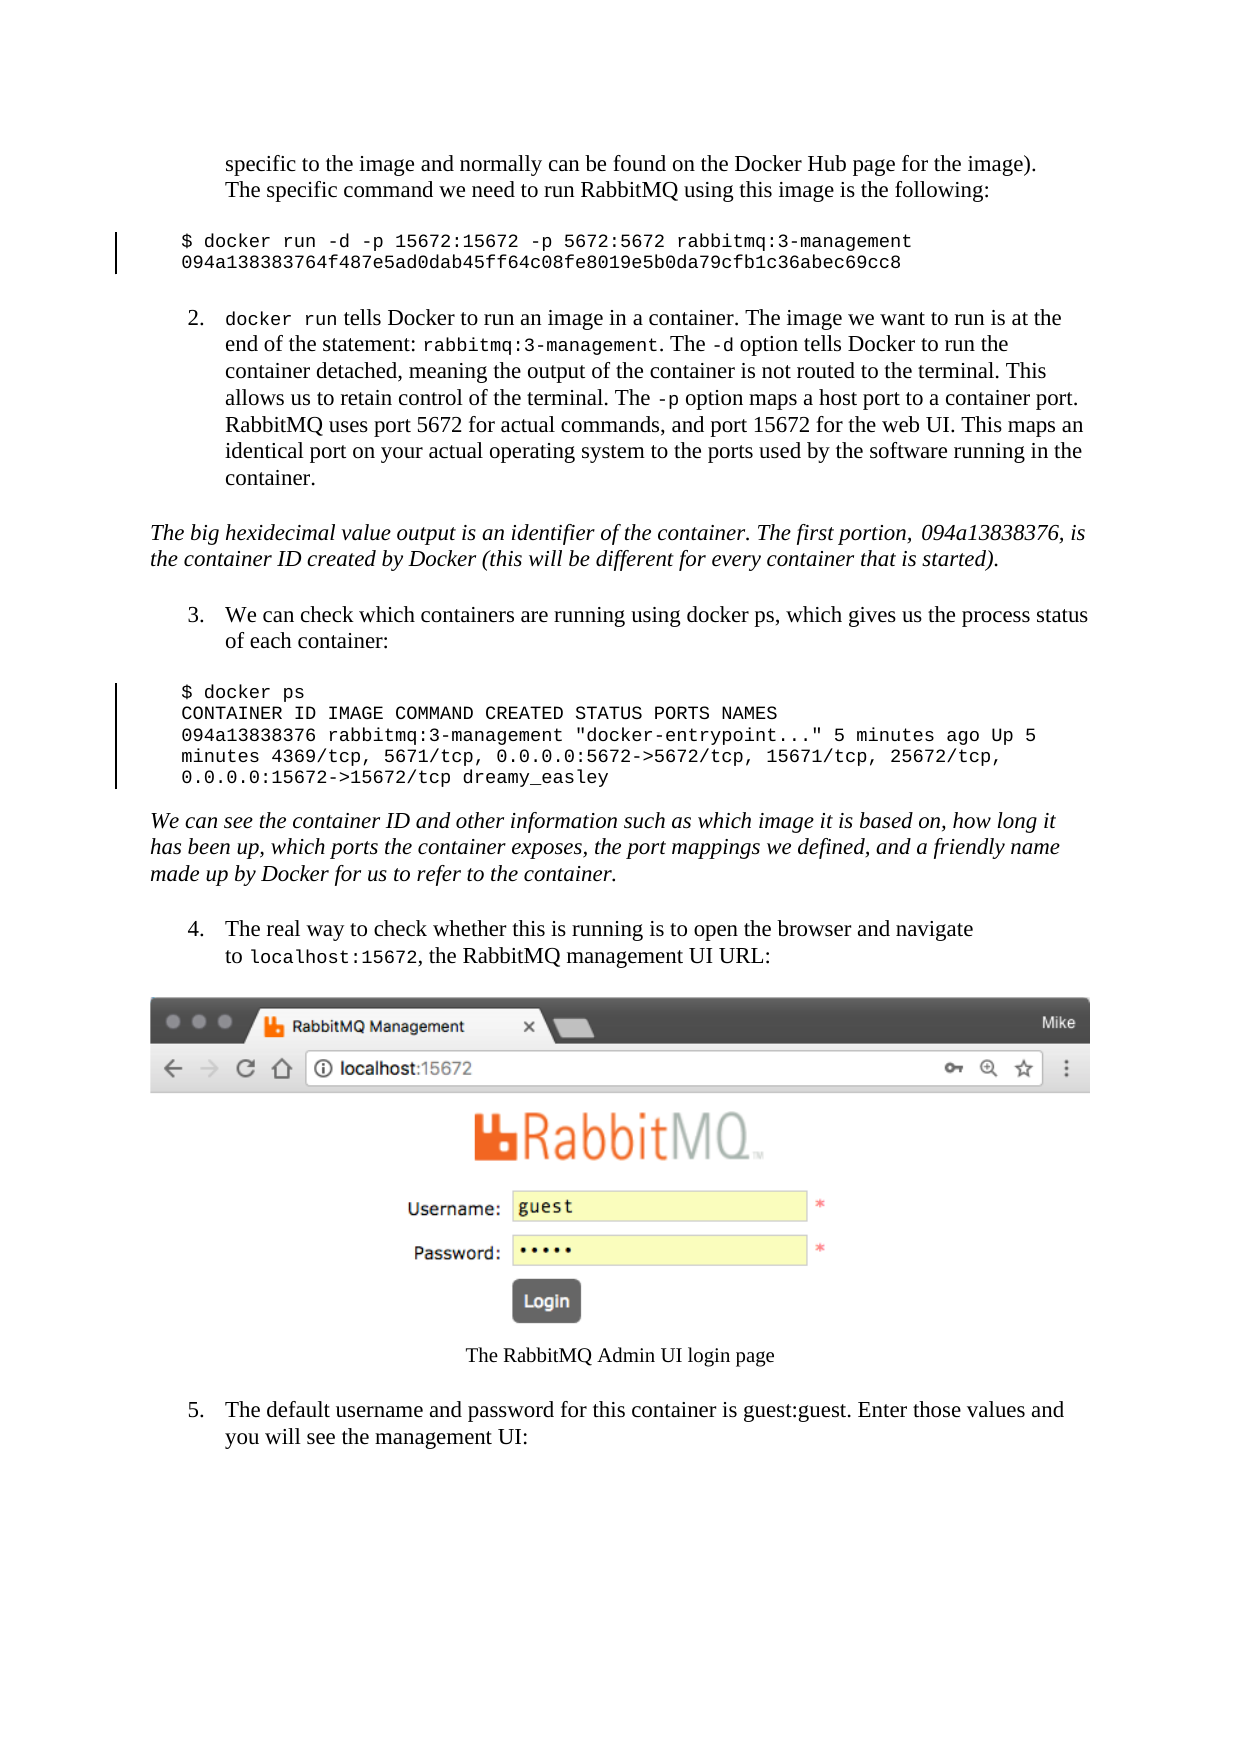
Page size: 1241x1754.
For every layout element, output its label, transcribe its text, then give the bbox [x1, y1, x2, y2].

picture [150, 997, 1090, 1344]
list The real way to check whether this is running is to open the browser and navigate to localhost:15672, the RabbitMQ management UI URL: [187, 915, 1090, 969]
text The big hexidecimal value output is an identifier of the container. The first portion, 094a13838376, is the container ID created by Docker (this will be different for every container that is started). [150, 519, 1090, 572]
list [187, 150, 1090, 203]
text $ docker ps CONTAINER ID IMAGE COMMAND CREATED STATUS PORTS NAMES 094a13838376 rabbitmq:3-management "docker-entrypoint..." 5 minutes ago Up 5 minutes 4369/tcp, 5671/tcp, 0.0.0.0:5672->5672/tcp, 15671/tcp, 25672/tcp, 0.0.0.0:15672->15672/tcp dreamy_easley [117, 683, 1090, 789]
list The default username and password for this container is guest:guest. Enter those values and you will see the management UI: [187, 1397, 1090, 1449]
text We can see the container ID and other information such as which image it is based on, how long it has been up, which ports the container exposes, the port mappings we defined, and a friendly name made up by Docker for us to refer to the container. [150, 807, 1090, 886]
list docker run tells Docker to run an image in a container. The image we want to run is at the end of the statement: rabbitmq:3-management. The -d option tells Docker to run the container detached, meaning the output of the container is not routed to the terminal. This allows us to retain control of the terminal. The -p option maps a host port to a container port. RabbitMQ uses port 5672 for actual commands, and port 15672 for the web UI. This maps an identical port on your actual operating system to the ports used by the software running in the container. [187, 303, 1090, 490]
list We can check which containers are running using docker ps, which gives us the process status of each container: [187, 601, 1090, 654]
text $ docker run -d -p 15672:15672 -p 5672:5672 rabbitmq:3-management 094a138383764f487e5ad0dab45ff64c08fe8019e5b0da79cfb1c36abec69cc8 [117, 232, 1090, 274]
text The RabbitMQ Admin UI login page [150, 1344, 1090, 1367]
